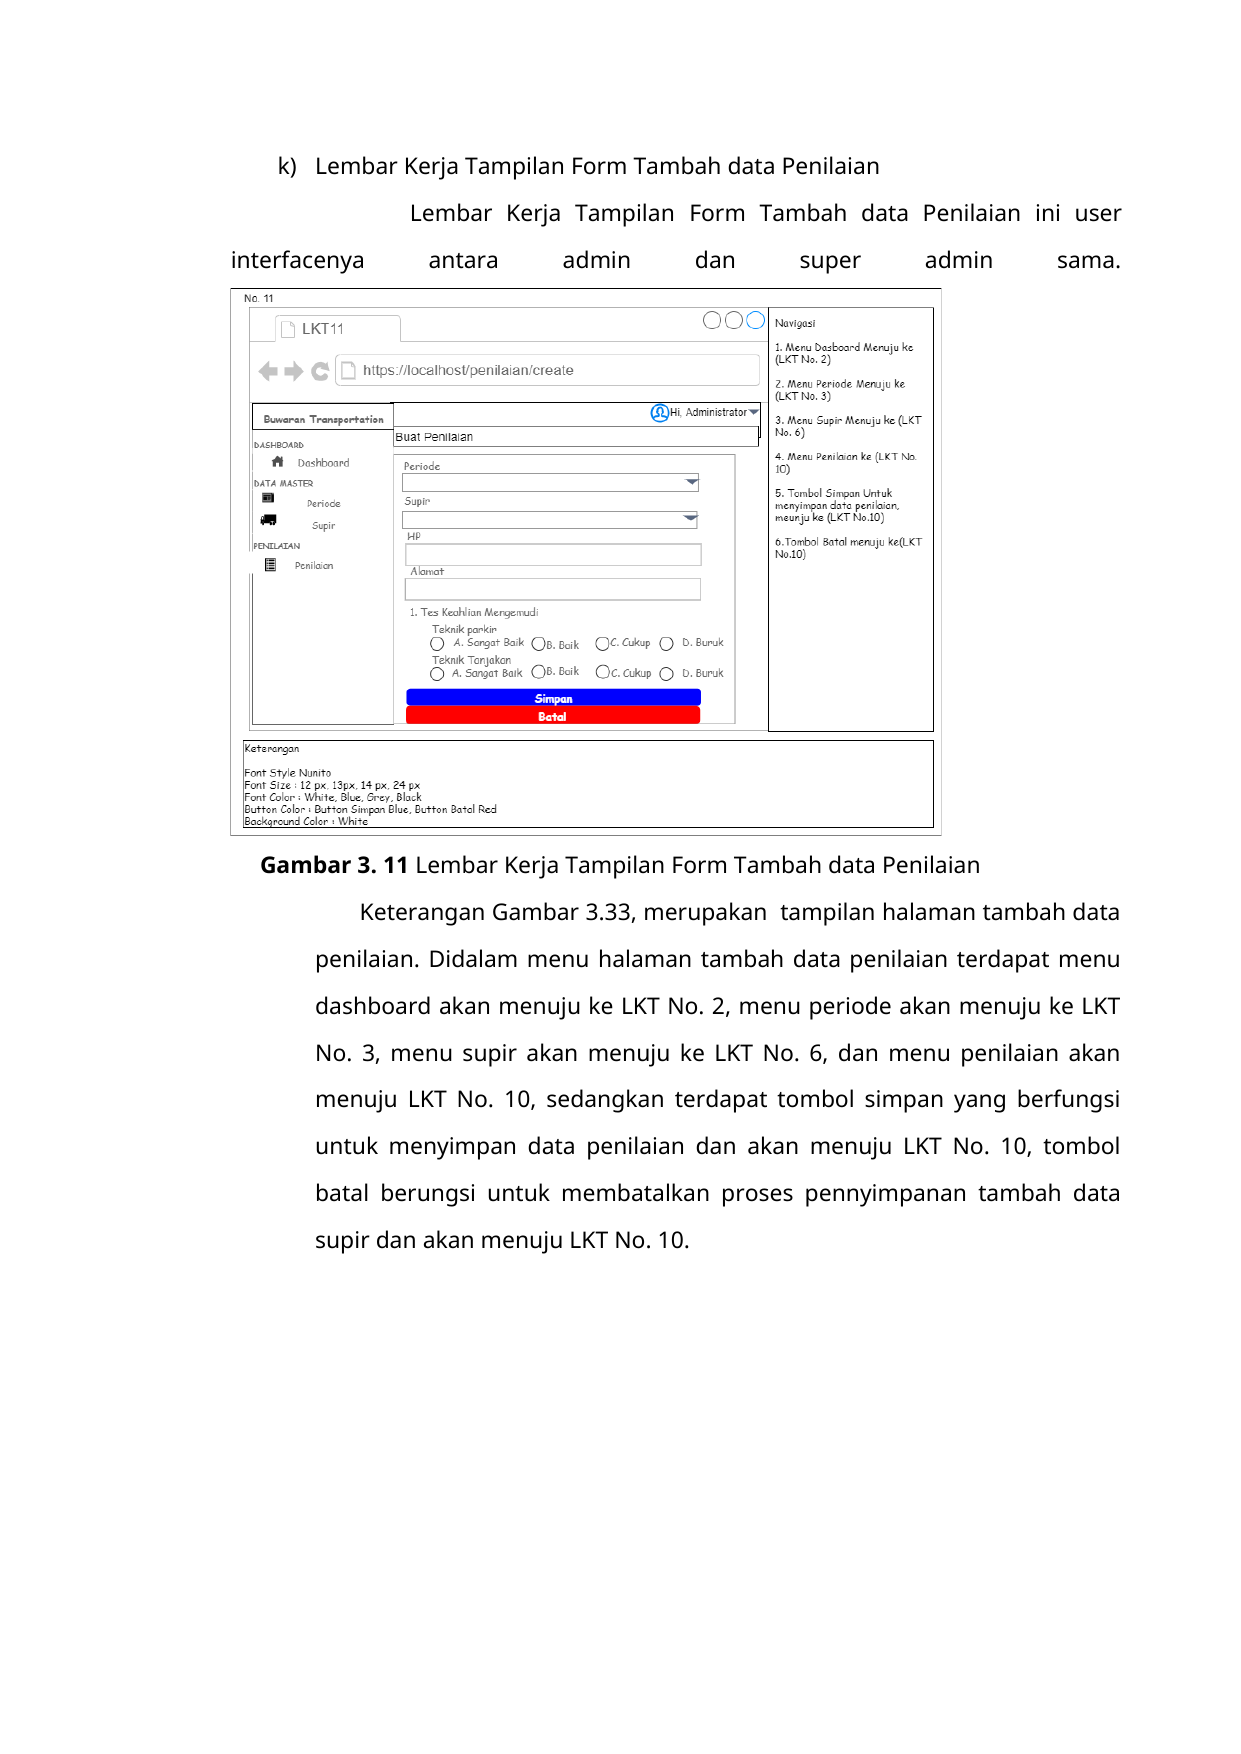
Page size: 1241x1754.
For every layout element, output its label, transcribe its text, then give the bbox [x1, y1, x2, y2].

text Keterangan Gambar 3.33, merupakan tampilan halaman tambah data penilaian. Didalam menu halaman tambah data penilaian terdapat menu dashboard akan menuju ke LKT No. 2, menu periode akan menuju ke LKT No. 3, menu supir akan menuju ke LKT No. 6, dan menu penilaian akan menuju LKT No. 10, sedangkan terdapat tombol simpan yang berfungsi untuk menyimpan data penilaian dan akan menuju LKT No. 10, tombol batal berungsi untuk membatalkan proses pennyimpanan tambah data supir dan akan menuju LKT No. 10. [315, 896, 1122, 1255]
list Lembar Kerja Tampilan Form Tambah data Penilaian [277, 150, 1122, 181]
picture [230, 288, 942, 836]
